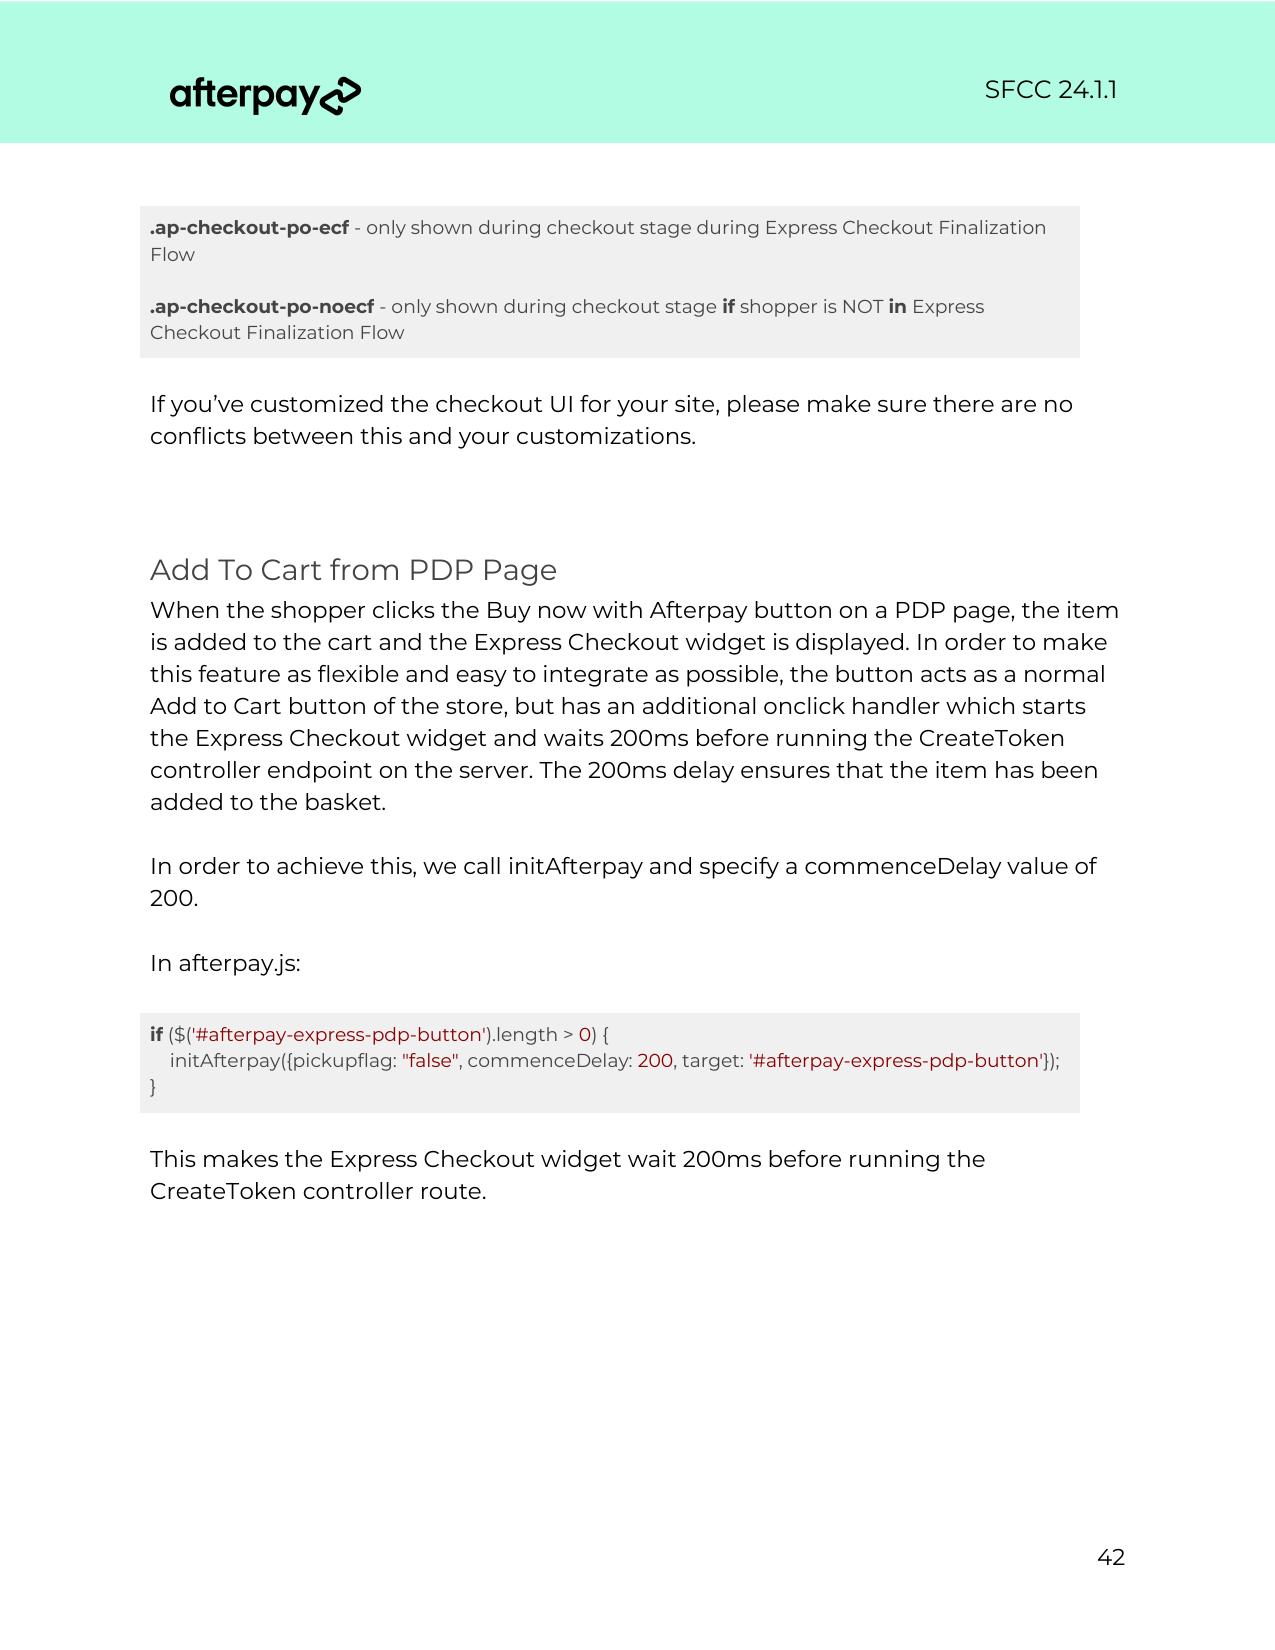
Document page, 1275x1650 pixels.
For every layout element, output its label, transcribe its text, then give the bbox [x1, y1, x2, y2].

picture [134, 48, 397, 144]
text In afterpay.js: [150, 949, 1125, 977]
subtitle Add To Cart from PDP Page [150, 552, 1125, 588]
text In order to achieve this, we call initAfterpay and specify a commenceDelay value of 200. [150, 853, 1125, 913]
table_header if ($('#afterpay-express-pdp-button').length > 0) { initAfterpay({pickupflag: "false", commenceDelay: 200, target: '#afterpay-express-pdp-button'}); } [140, 1013, 1080, 1113]
text If you’ve customized the checkout UI for your site, please make sure there are no conflicts between this and your customizations. [150, 390, 1125, 450]
text This makes the Express Checkout widget wait 200ms before running the CreateToken controller route. [150, 1145, 1125, 1205]
text When the shopper clicks the Buy now with Afterpay button on a PDP page, the item is added to the cart and the Express Checkout widget is displayed. In order to make this feature as flexible and easy to integrate as possible, the button acts as a normal Add to Cart button of the store, but has an additional onclick handler which starts the Express Checkout widget and waits 200ms before running the CreateToken controller endpoint on the server. The 200ms delay ensures that the item has been added to the basket. [150, 596, 1125, 816]
